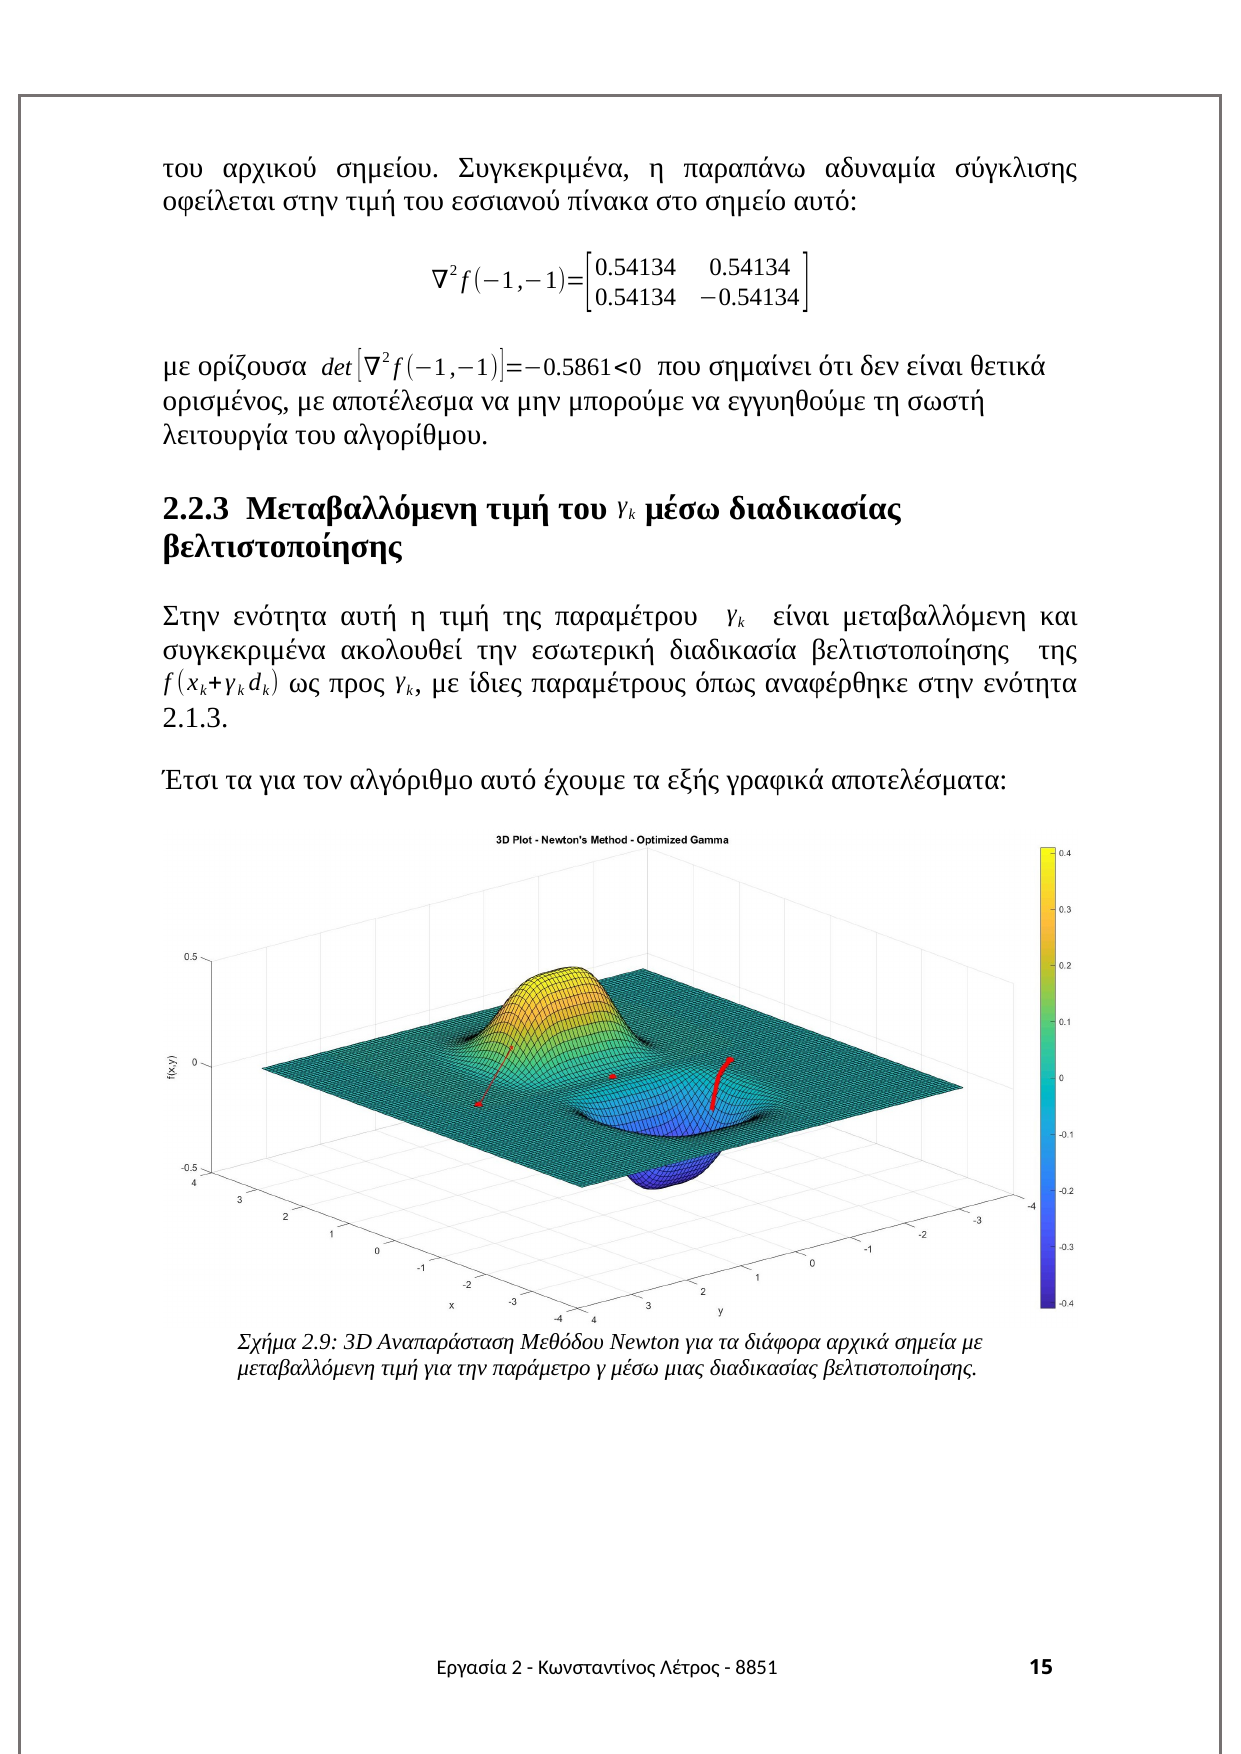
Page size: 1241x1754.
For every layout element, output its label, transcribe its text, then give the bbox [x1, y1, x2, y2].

list Σχήμα 2.9: 3D Αναπαράσταση Μεθόδου Newton για τα διάφορα αρχικά σημεία με μεταβαλλόμενη τιμή για την παράμετρο γ μέσω μιας διαδικασίας βελτιστοποίησης. [237, 1328, 1078, 1380]
text Έτσι τα για τον αλγόριθμο αυτό έχουμε τα εξής γραφικά αποτελέσματα: [162, 762, 1078, 796]
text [162, 150, 1078, 217]
text Στην ενότητα αυτή η τιμή της παραμέτρου είναι μεταβαλλόμενη και συγκεκριμένα ακολουθεί την εσωτερική διαδικασία βελτιστοποίησης της ως προς , με ίδιες παραμέτρους όπως αναφέρθηκε στην ενότητα 2.1.3. [162, 598, 1078, 733]
subtitle 2.2.3 Μεταβαλλόμενη τιμή του μέσω διαδικασίας βελτιστοποίησης [162, 488, 1078, 565]
text με ορίζουσα που σημαίνει ότι δεν είναι θετικά ορισμένος, με αποτέλεσμα να μην μπορούμε να εγγυηθούμε τη σωστή λειτουργία του αλγορίθμου. [162, 347, 1078, 451]
picture [162, 829, 1078, 1328]
